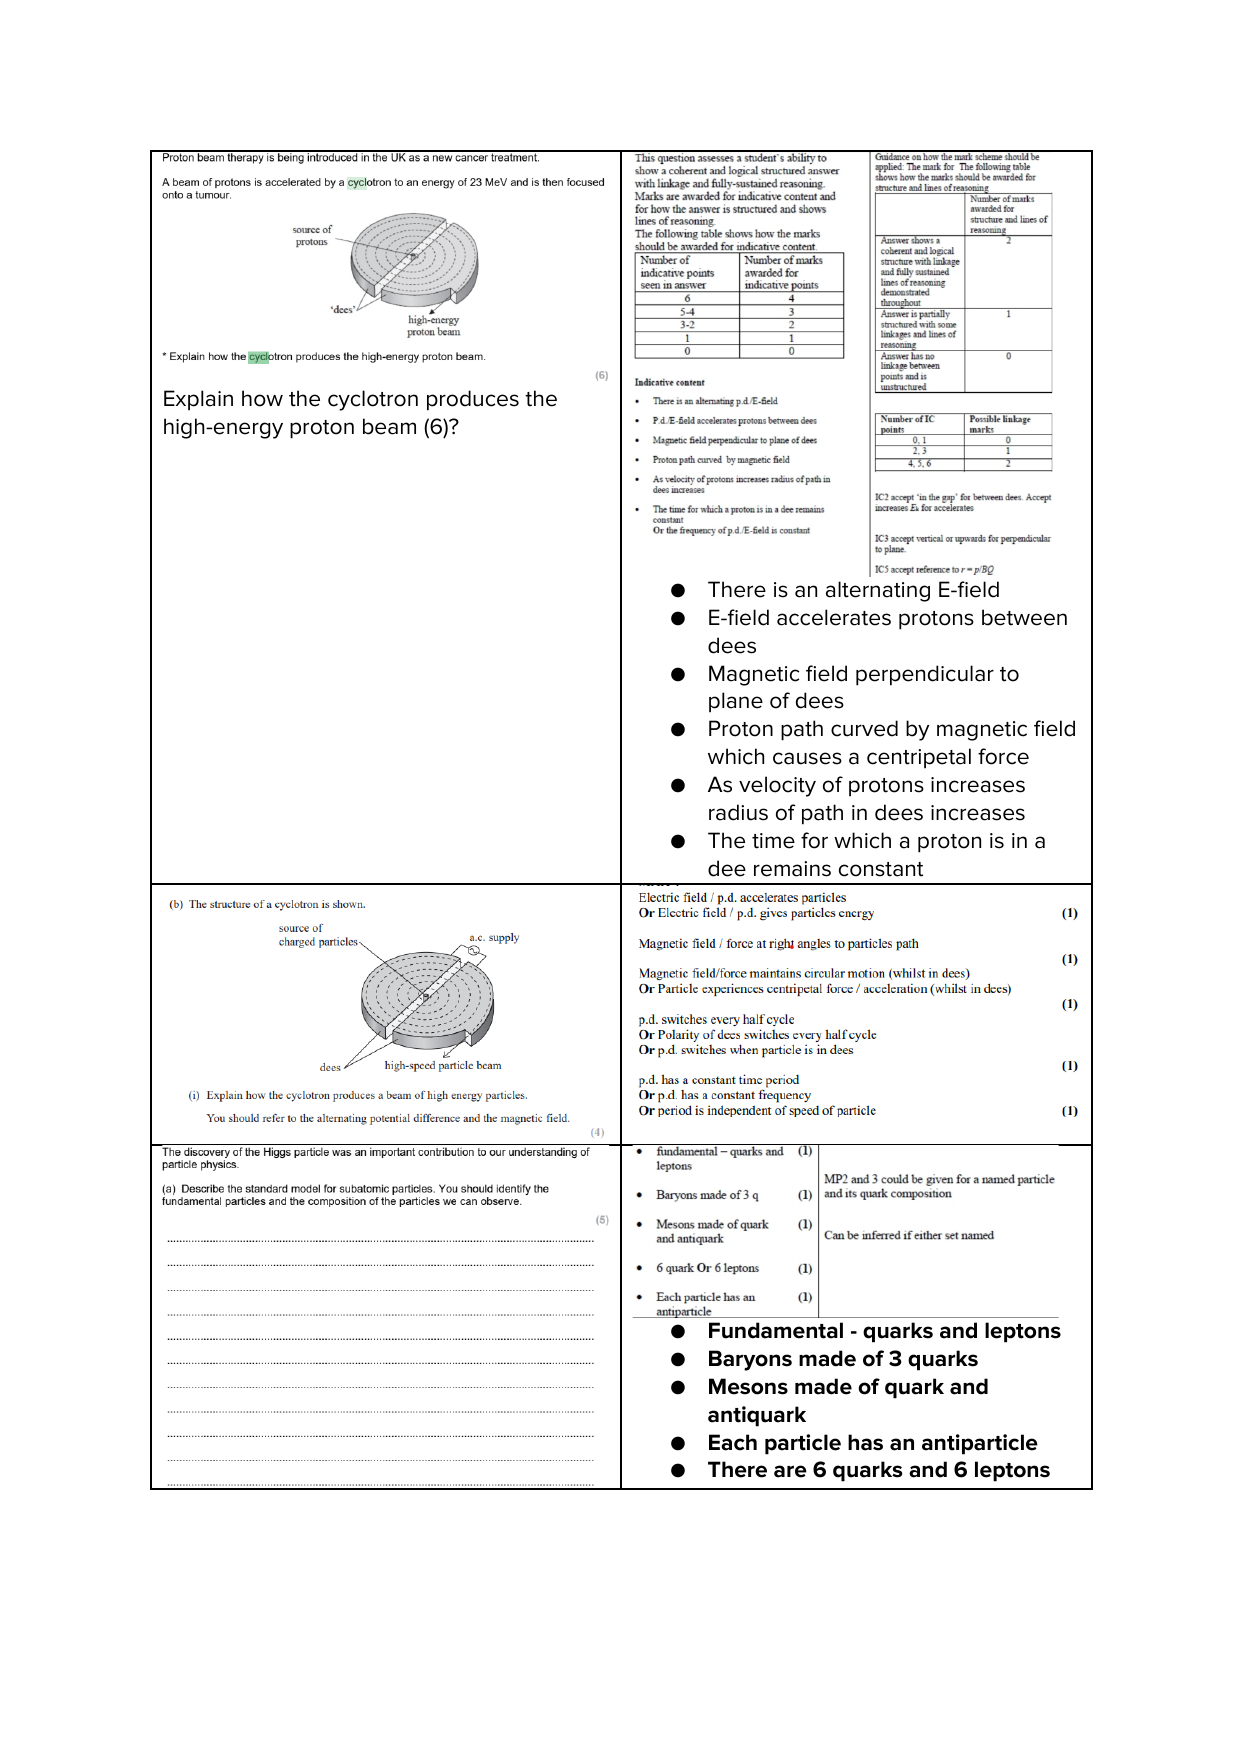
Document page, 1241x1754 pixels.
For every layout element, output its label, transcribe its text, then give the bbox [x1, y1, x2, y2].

table_cell There is an alternating E-field E-field accelerates protons between dees Magnetic field perpendicular to plane of dees Proton path curved by magnetic field which causes a centripetal force As velocity of protons increases radius of path in dees increases The time for which a proton is in a dee remains constant [622, 152, 1091, 883]
table_cell [610, 1146, 620, 1487]
picture [632, 885, 1080, 1117]
picture [162, 152, 610, 386]
picture [632, 1145, 1059, 1318]
table_cell Explain how the cyclotron produces the high-energy proton beam (6)? [152, 152, 620, 883]
picture [162, 885, 610, 1144]
picture [162, 1145, 610, 1488]
table_cell [152, 885, 162, 1144]
table_cell [152, 1146, 162, 1487]
table_cell [622, 885, 1091, 1144]
picture [632, 152, 1053, 577]
table_cell [610, 885, 620, 1144]
table_cell Fundamental - quarks and leptons Baryons made of 3 quarks Mesons made of quark and antiquark Each particle has an antiparticle There are 6 quarks and 6 leptons [622, 1146, 1091, 1487]
